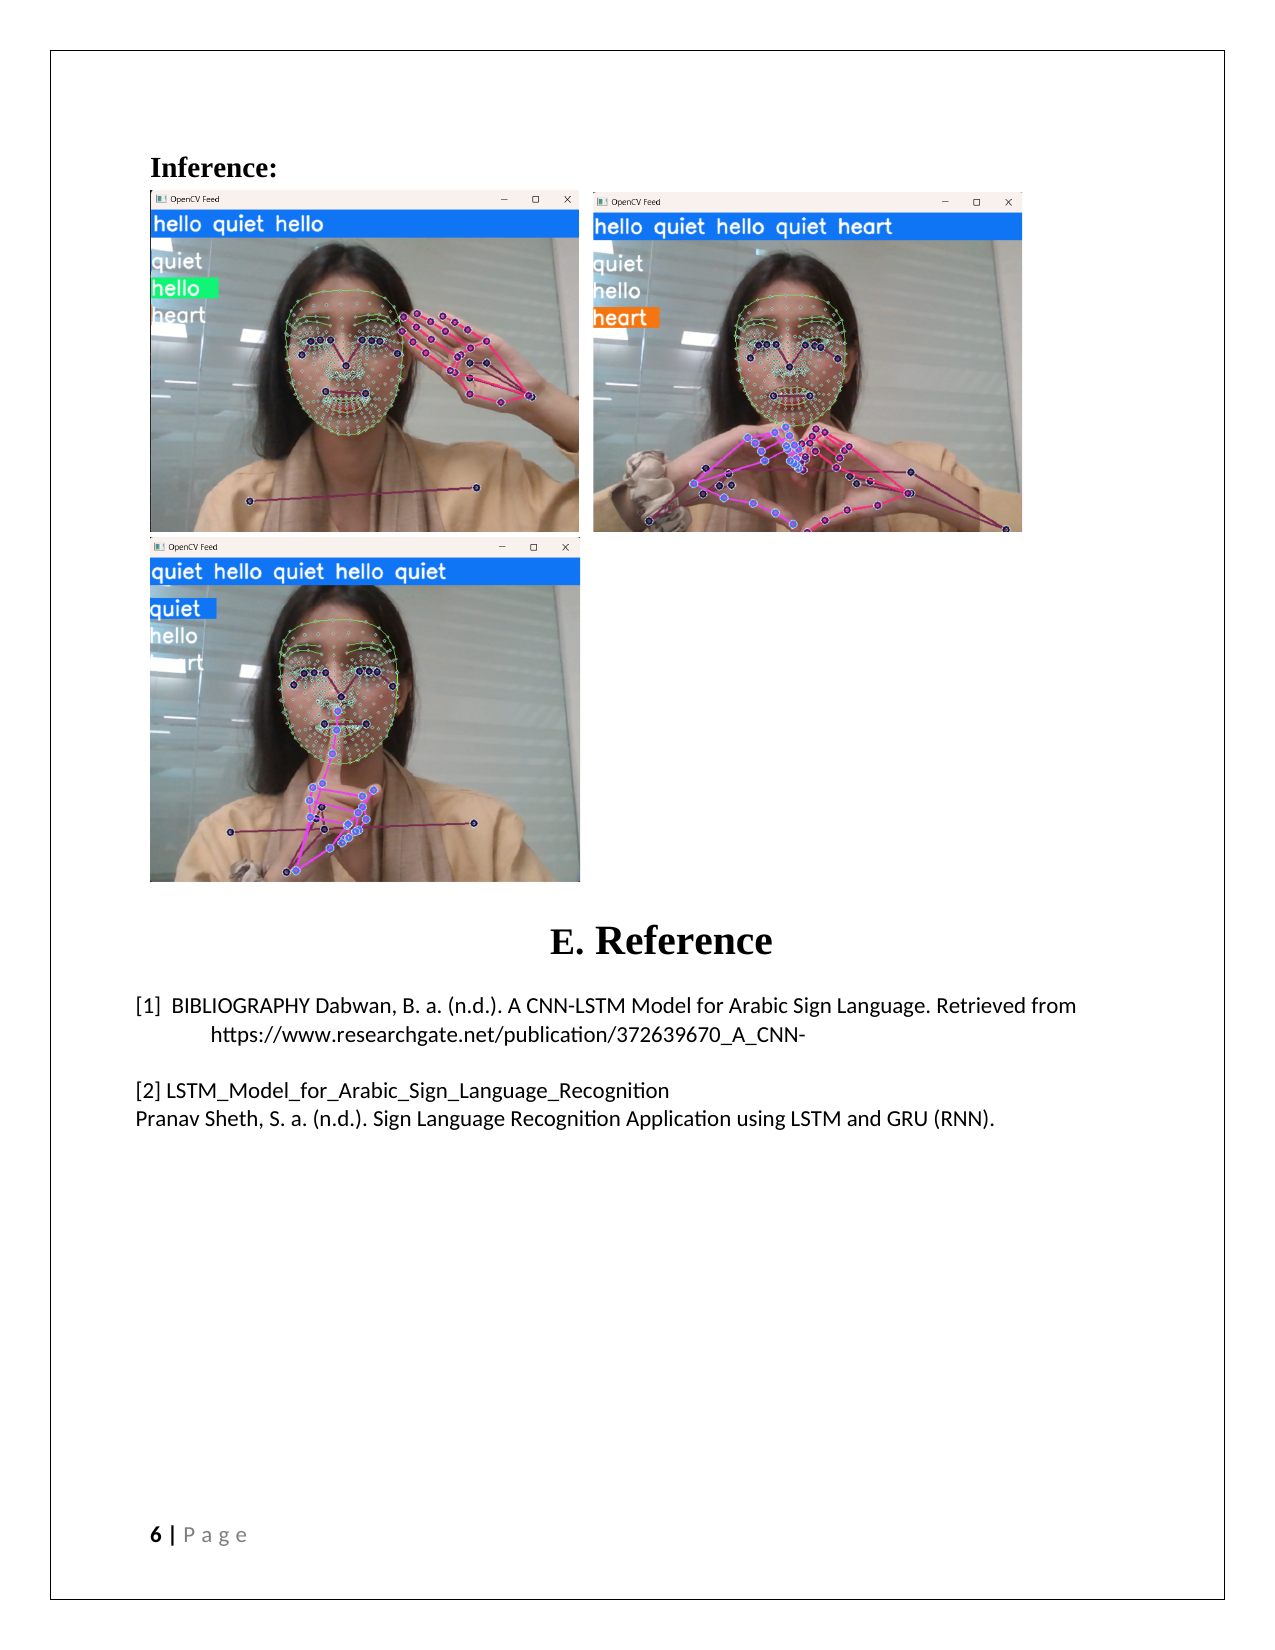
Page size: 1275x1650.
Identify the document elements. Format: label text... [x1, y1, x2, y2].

picture [593, 192, 1023, 532]
text E. Reference [150, 888, 1173, 964]
text Inference: [150, 150, 1173, 184]
picture [150, 190, 579, 532]
picture [150, 537, 580, 882]
